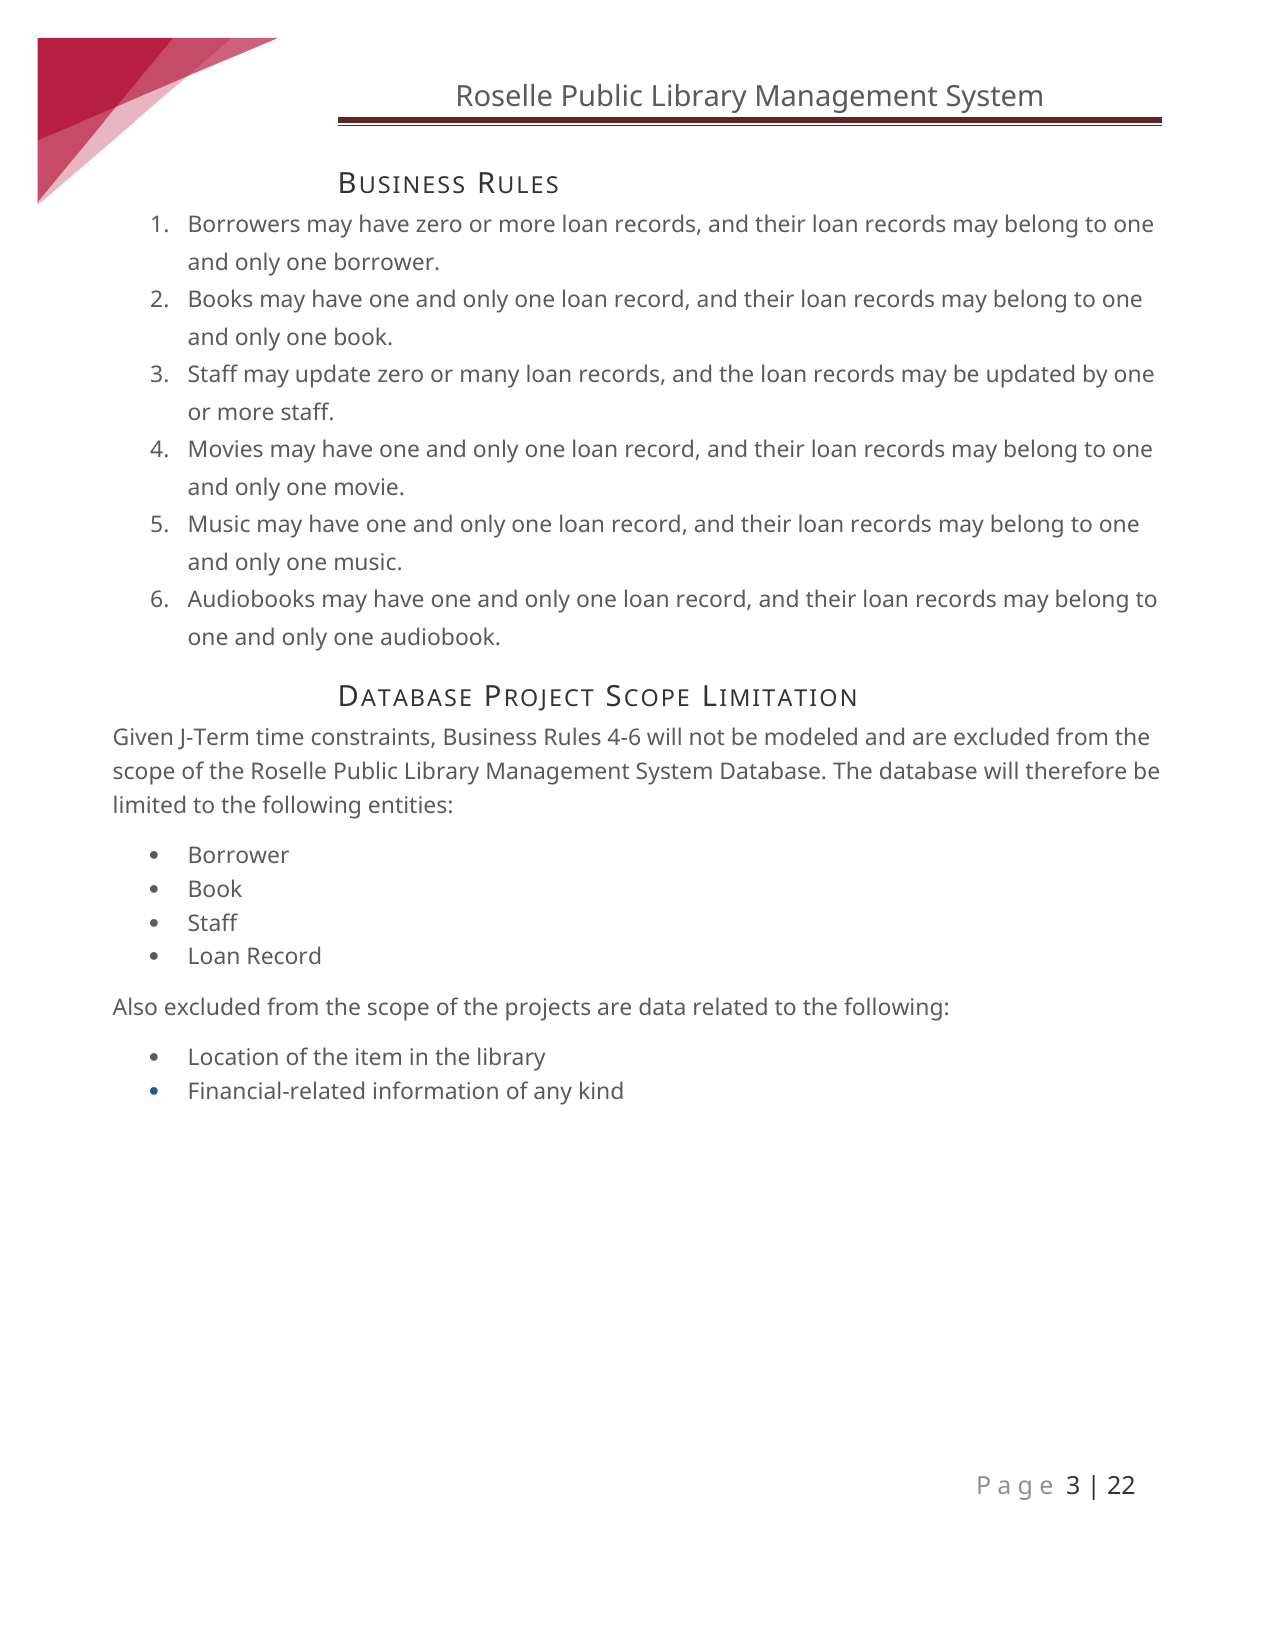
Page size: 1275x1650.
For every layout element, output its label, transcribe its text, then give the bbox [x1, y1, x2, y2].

list Financial-related information of any kind [150, 1075, 1162, 1106]
subtitle Database Project Scope Limitation [337, 675, 1162, 715]
list Borrower [150, 839, 1162, 870]
list Location of the item in the library [150, 1041, 1162, 1072]
list Book [150, 873, 1162, 904]
list Books may have one and only one loan record, and their loan records may belong to one and only one book. [150, 283, 1162, 352]
text Also excluded from the scope of the projects are data related to the following: [112, 991, 1162, 1022]
text Given J-Term time constraints, Business Rules 4-6 will not be modeled and are excluded from the scope of the Roselle Public Library Management System Database. The database will therefore be limited to the following entities: [112, 721, 1162, 820]
list Staff may update zero or many loan records, and the loan records may be updated by one or more staff. [150, 358, 1162, 427]
picture [37, 37, 279, 206]
list Music may have one and only one loan record, and their loan records may belong to one and only one music. [150, 508, 1162, 577]
list Loan Record [150, 940, 1162, 971]
list Borrowers may have zero or more loan records, and their loan records may belong to one and only one borrower. [150, 208, 1162, 277]
list Audiobooks may have one and only one loan record, and their loan records may belong to one and only one audiobook. [150, 583, 1162, 652]
list Staff [150, 906, 1162, 938]
subtitle Business Rules [337, 162, 1162, 202]
list Movies may have one and only one loan record, and their loan records may belong to one and only one movie. [150, 433, 1162, 502]
